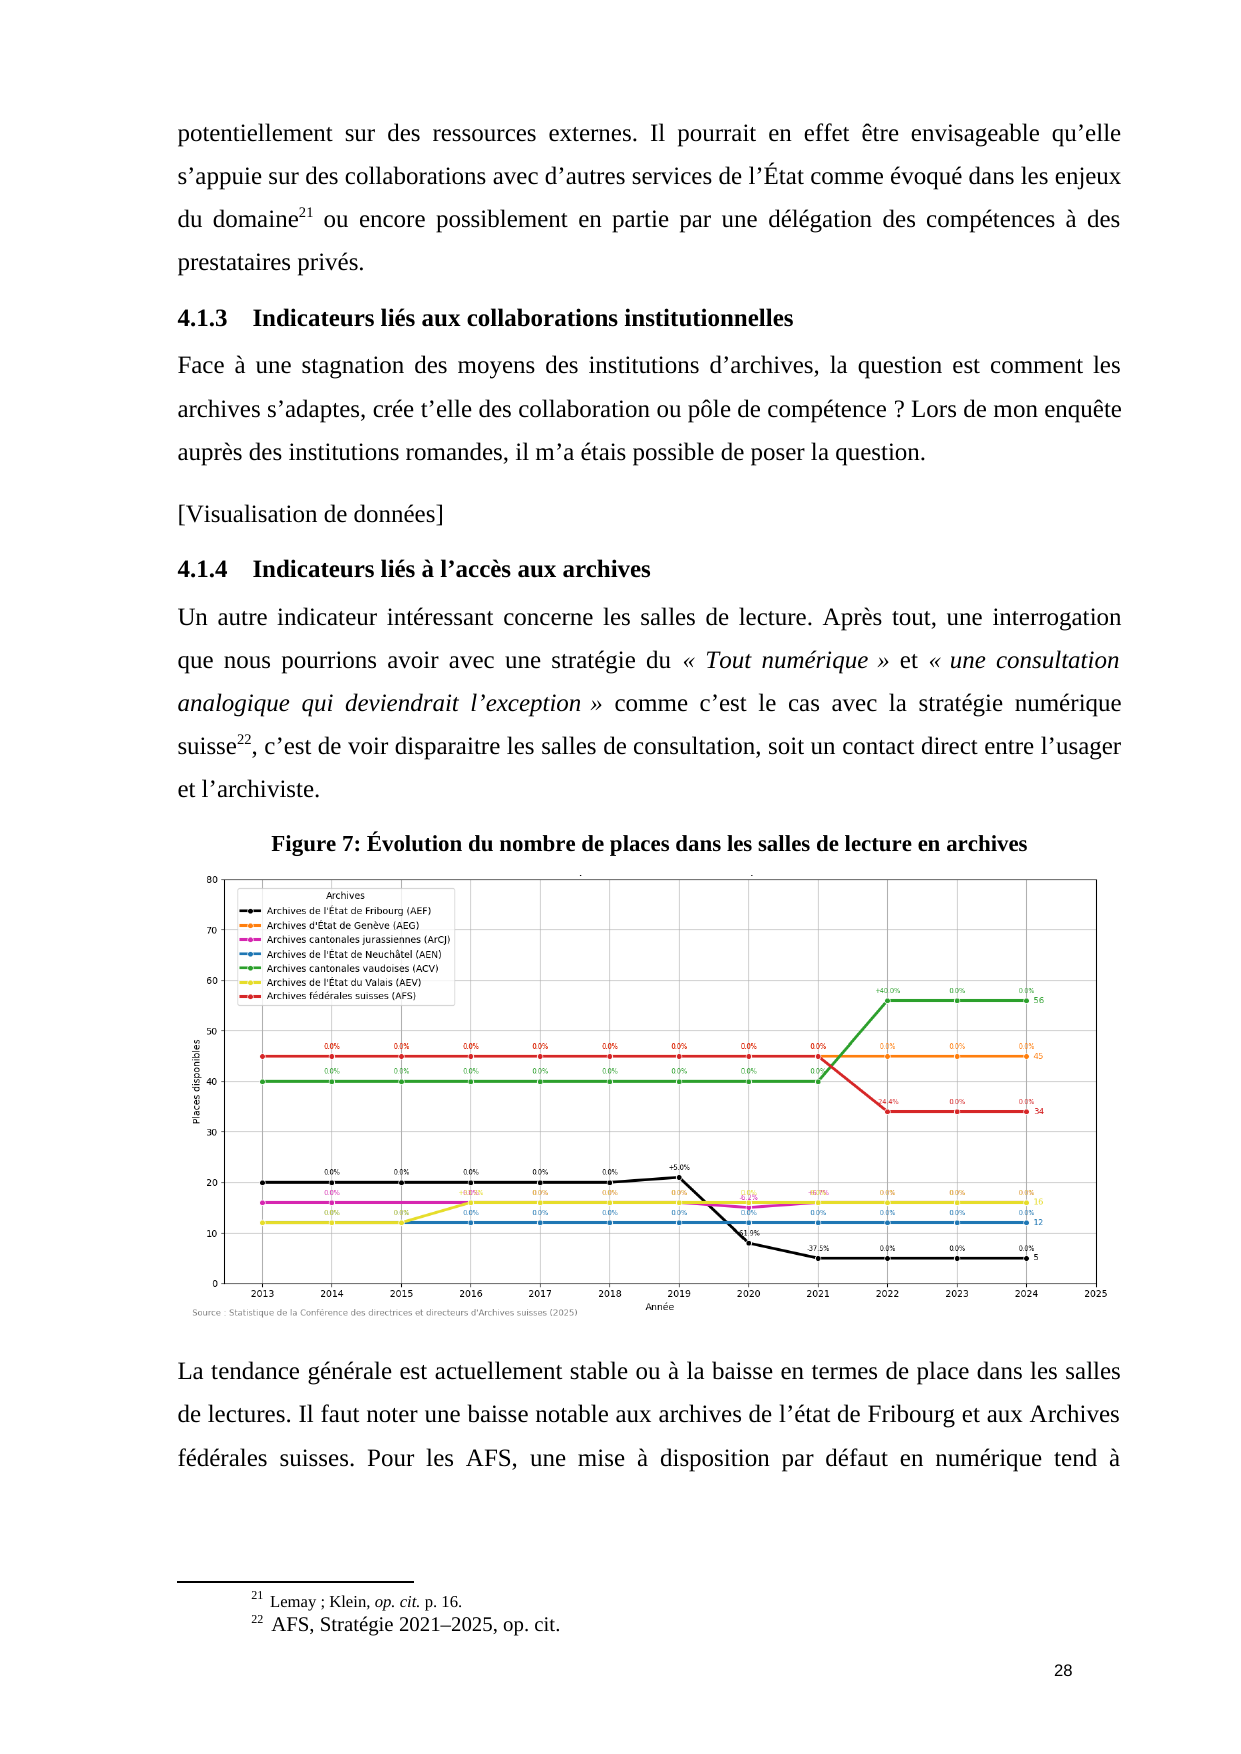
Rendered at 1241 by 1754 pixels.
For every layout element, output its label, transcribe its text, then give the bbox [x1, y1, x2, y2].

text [177, 1356, 1122, 1514]
text Figure 7: Évolution du nombre de places dans les salles de lecture en archives [177, 830, 1122, 856]
text Un autre indicateur intéressant concerne les salles de lecture. Après tout, une interrogation que nous pourrions avoir avec une stratégie du « Tout numérique » et « une consultation analogique qui deviendrait l’exception » comme c’est le cas avec la stratégie numérique suisse, c’est de voir disparaitre les salles de consultation, soit un contact direct entre l’usager et l’archiviste. [177, 602, 1122, 803]
subtitle Indicateurs liés aux collaborations institutionnelles [177, 303, 1122, 332]
picture [185, 875, 1114, 1324]
text [Visualisation de données] [177, 499, 1122, 527]
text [177, 118, 1122, 276]
text Face à une stagnation des moyens des institutions d’archives, la question est comment les archives s’adaptes, crée t’elle des collaboration ou pôle de compétence ? Lors de mon enquête auprès des institutions romandes, il m’a étais possible de poser la question. [177, 351, 1122, 466]
subtitle Indicateurs liés à l’accès aux archives [177, 554, 1122, 583]
